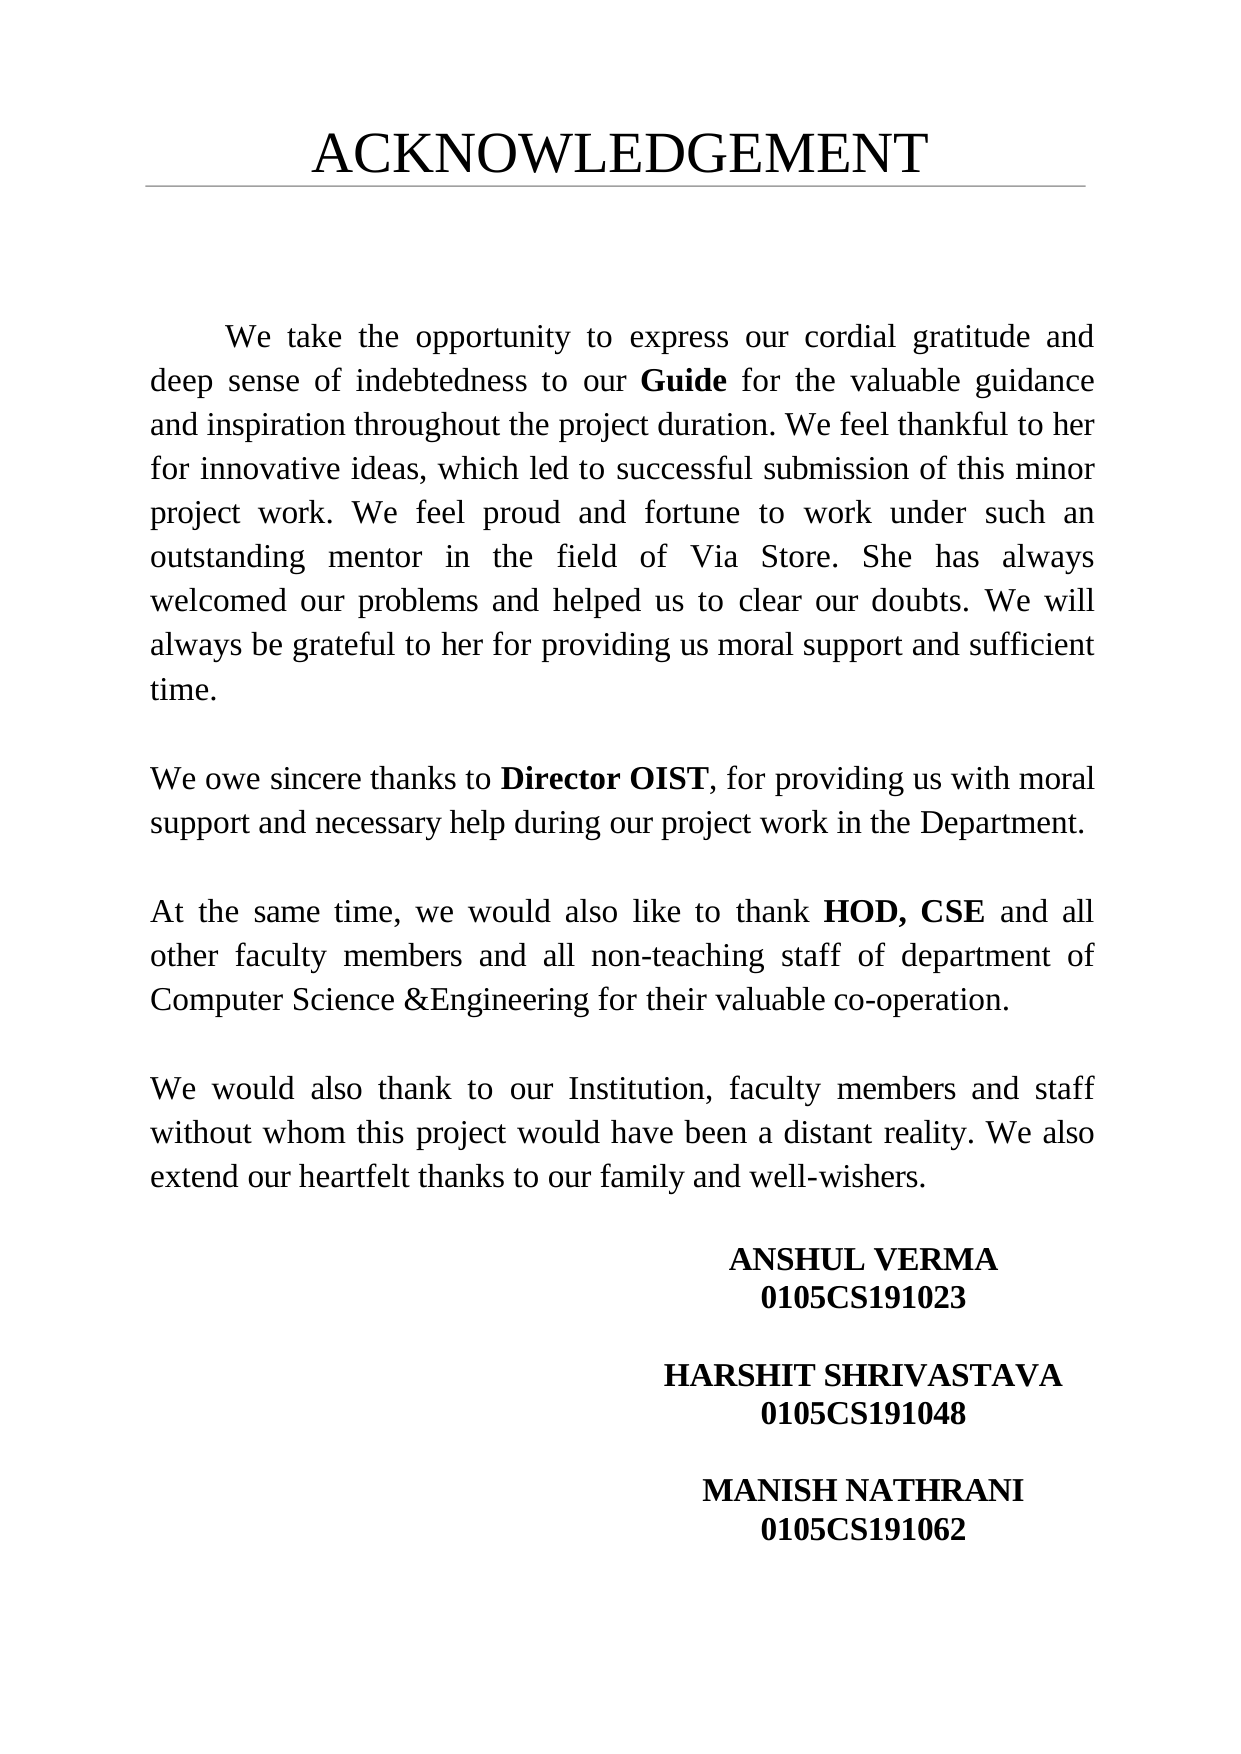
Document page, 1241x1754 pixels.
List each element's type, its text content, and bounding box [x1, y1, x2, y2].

text We take the opportunity to express our cordial gratitude and deep sense of indebtedness to our Guide for the valuable guidance and inspiration throughout the project duration. We feel thankful to her for innovative ideas, which led to successful submission of this minor project work. We feel proud and fortune to work under such an outstanding mentor in the field of Via Store. She has always welcomed our problems and helped us to clear our doubts. We will always be grateful to her for providing us moral support and sufficient time. [150, 316, 1095, 707]
text We would also thank to our Institution, faculty members and staff without whom this project would have been a distant reality. We also extend our heartfelt thanks to our family and well-wishers. [150, 1069, 1095, 1195]
text At the same time, we would also like to thank HOD, CSE and all other faculty members and all non-teaching staff of department of Computer Science &Engineering for their valuable co-operation. [150, 891, 1095, 1018]
text ACKNOWLEDGEMENT [150, 118, 1090, 185]
text We owe sincere thanks to Director OIST, for providing us with moral support and necessary help during our project work in the Department. [150, 758, 1095, 840]
